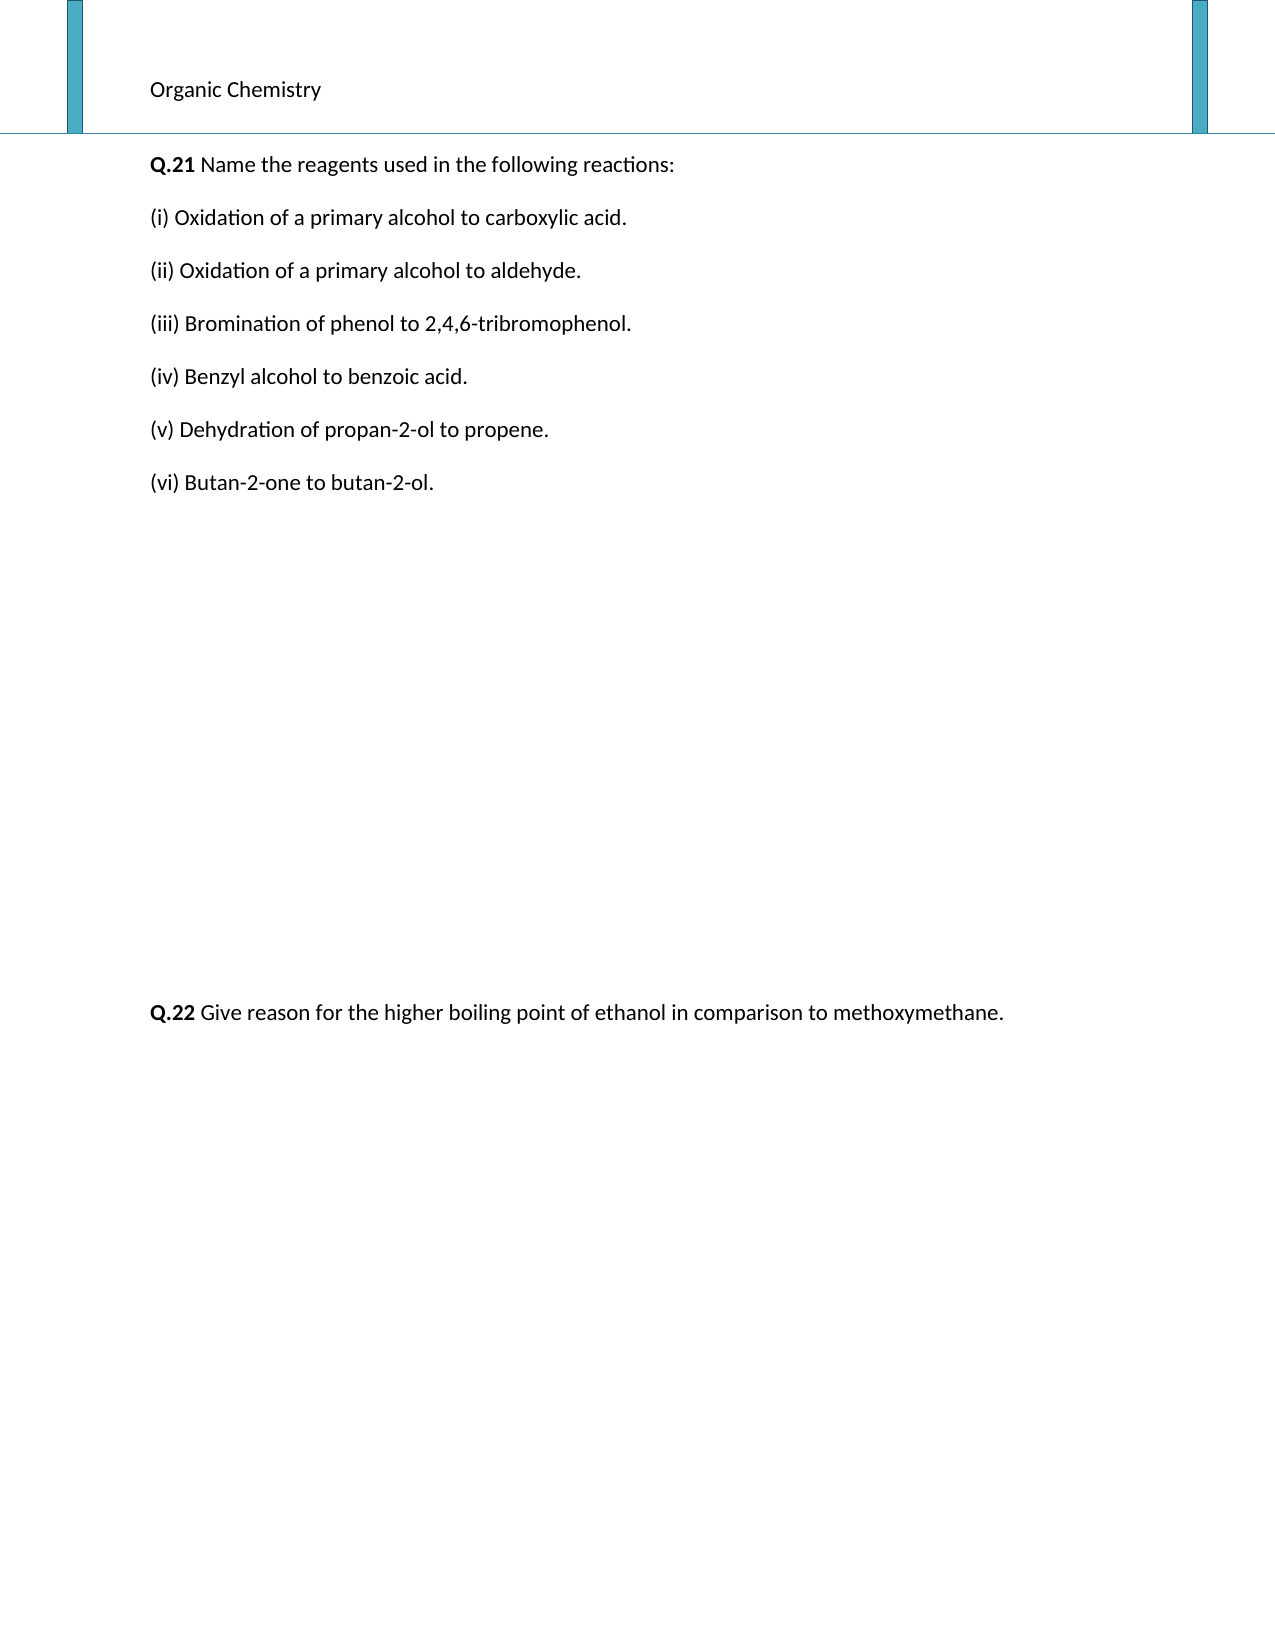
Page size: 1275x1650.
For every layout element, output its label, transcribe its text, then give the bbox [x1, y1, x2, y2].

text (ii) Oxidation of a primary alcohol to aldehyde. [150, 256, 1125, 284]
text Q.21 Name the reagents used in the following reactions: [150, 150, 1125, 178]
text (iii) Bromination of phenol to 2,4,6-tribromophenol. [150, 309, 1125, 337]
text Q.22 Give reason for the higher boiling point of ethanol in comparison to methoxymethane. [150, 998, 1125, 1026]
text (v) Dehydration of propan-2-ol to propene. [150, 415, 1125, 443]
text (i) Oxidation of a primary alcohol to carboxylic acid. [150, 203, 1125, 231]
text (vi) Butan-2-one to butan-2-ol. [150, 468, 1125, 496]
text (iv) Benzyl alcohol to benzoic acid. [150, 362, 1125, 390]
